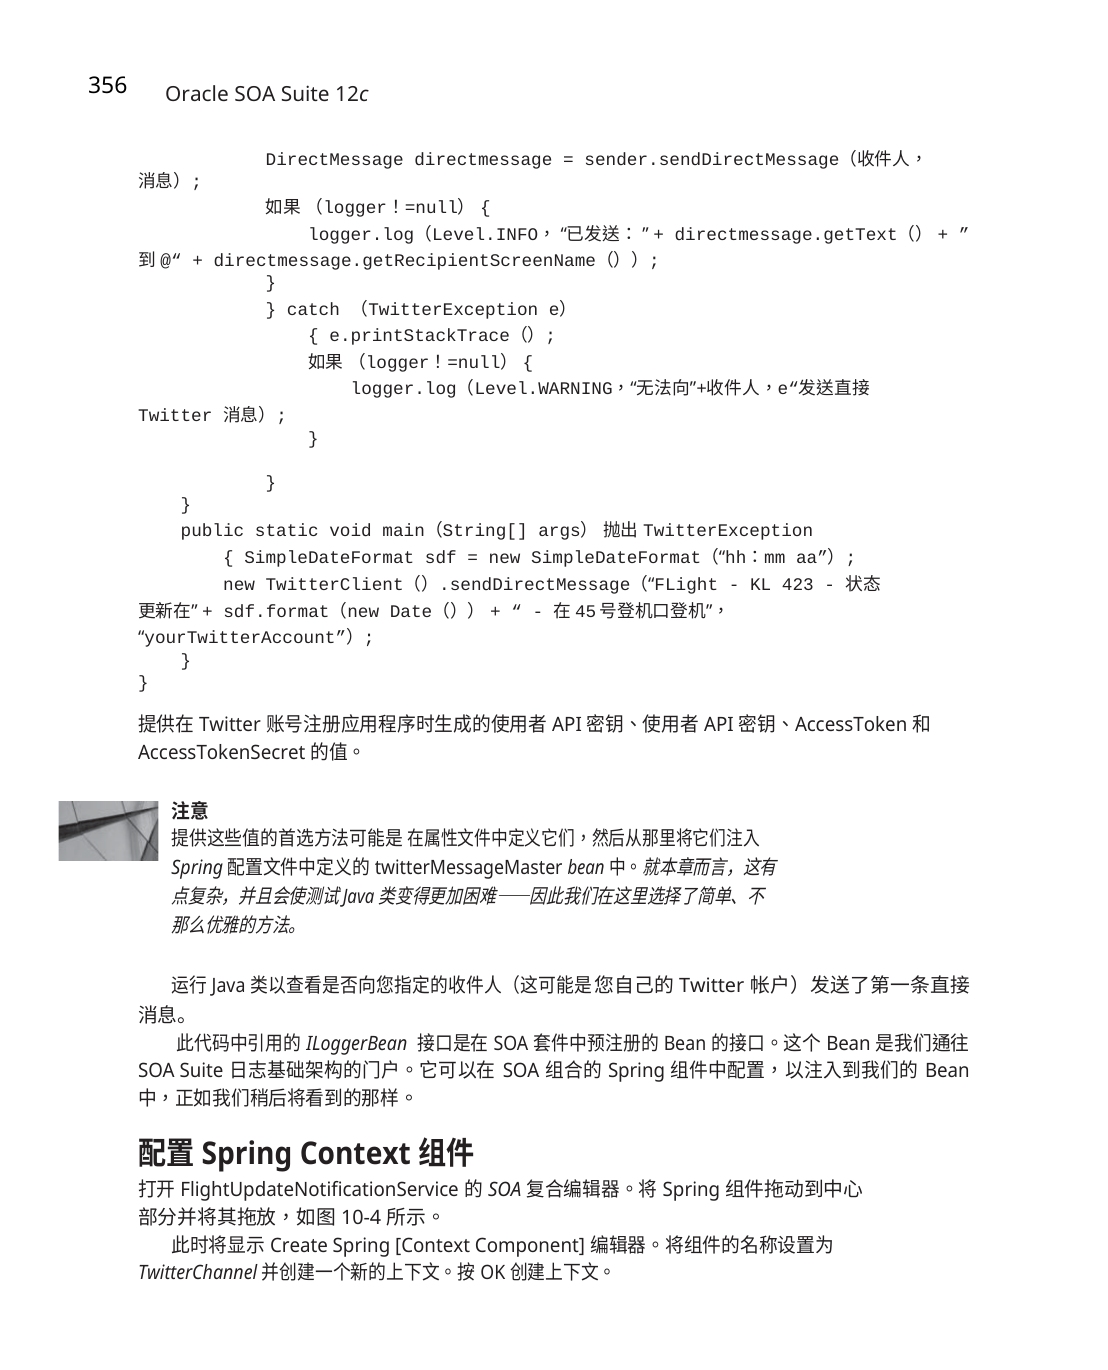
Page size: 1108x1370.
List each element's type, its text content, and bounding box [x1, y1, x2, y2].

text } catch （TwitterException e） { e.printStackTrace（）; [265, 296, 586, 347]
text 此代码中引用的 ILoggerBean 接口是在 SOA 套件中预注册的 Bean 的接口。这个 Bean 是我们通往 SOA Suite 日志基础架构的门户。它可以在 SOA 组合的 Spring 组件中配置，以注入到我们的 Bean 中，正如我们稍后将看到的那样。 [138, 1029, 970, 1111]
text } [265, 474, 1107, 494]
text } [180, 496, 1107, 516]
text new TwitterClient（）.sendDirectMessage（“FLight - KL 423 - 状态更新在” + sdf.format（new Date（）） + “ - 在45号登机口登机”， “yourTwitterAccount”）; [138, 571, 894, 649]
text 如果 （logger！=null） { [308, 349, 1107, 374]
text 提供这些值的首选方法可能是 在属性文件中定义它们，然后从那里将它们注入 Spring 配置文件中定义的 twitterMessageMaster bean 中。就本章而言，这有点复杂，并且会使测试 Java 类变得更加困难——因此我们在这里选择了简单、不那么优雅的方法。 [171, 824, 781, 938]
text 如果 （logger！=null） { [265, 195, 1107, 219]
picture [58, 801, 159, 861]
text logger.log（Level.WARNING，“无法向”+收件人，e“发送直接 Twitter 消息）; [138, 376, 947, 427]
text } [308, 429, 1107, 449]
text } [180, 652, 1107, 672]
text logger.log（Level.INFO， “已发送： ” + directmessage.getText（） + ” [308, 221, 1107, 246]
text } [265, 274, 1107, 294]
text 打开 FlightUpdateNotificationService 的 SOA 复合编辑器。将 Spring 组件拖动到中心部分并将其拖放，如图 10-4 所示。 [138, 1175, 876, 1230]
subtitle 配置 Spring Context 组件 [138, 1131, 1107, 1174]
text 此时将显示 Create Spring [Context Component] 编辑器。将组件的名称设置为 [171, 1231, 1107, 1258]
text TwitterChannel 并创建一个新的上下文。按 OK 创建上下文。 [138, 1258, 1107, 1285]
text } [138, 674, 1107, 694]
text public static void main（String[] args） 抛出 TwitterException { SimpleDateFormat sdf = new SimpleDateFormat（“hh：mm aa”）; [180, 518, 863, 569]
text 到 @“ + directmessage.getRecipientScreenName（））; [138, 248, 1107, 272]
subtitle 注意 [171, 797, 1107, 824]
text 消息）; [138, 168, 233, 193]
text 运行 Java 类以查看是否向您指定的收件人（这可能是您自己的 Twitter 帐户）发送了第一条直接消息。 [138, 970, 971, 1028]
text 提供在 Twitter 账号注册应用程序时生成的使用者 API 密钥、使用者 API 密钥、AccessToken 和 AccessTokenSecret 的值。 [138, 710, 969, 765]
text DirectMessage directmessage = sender.sendDirectMessage（收件人， [265, 146, 1107, 171]
